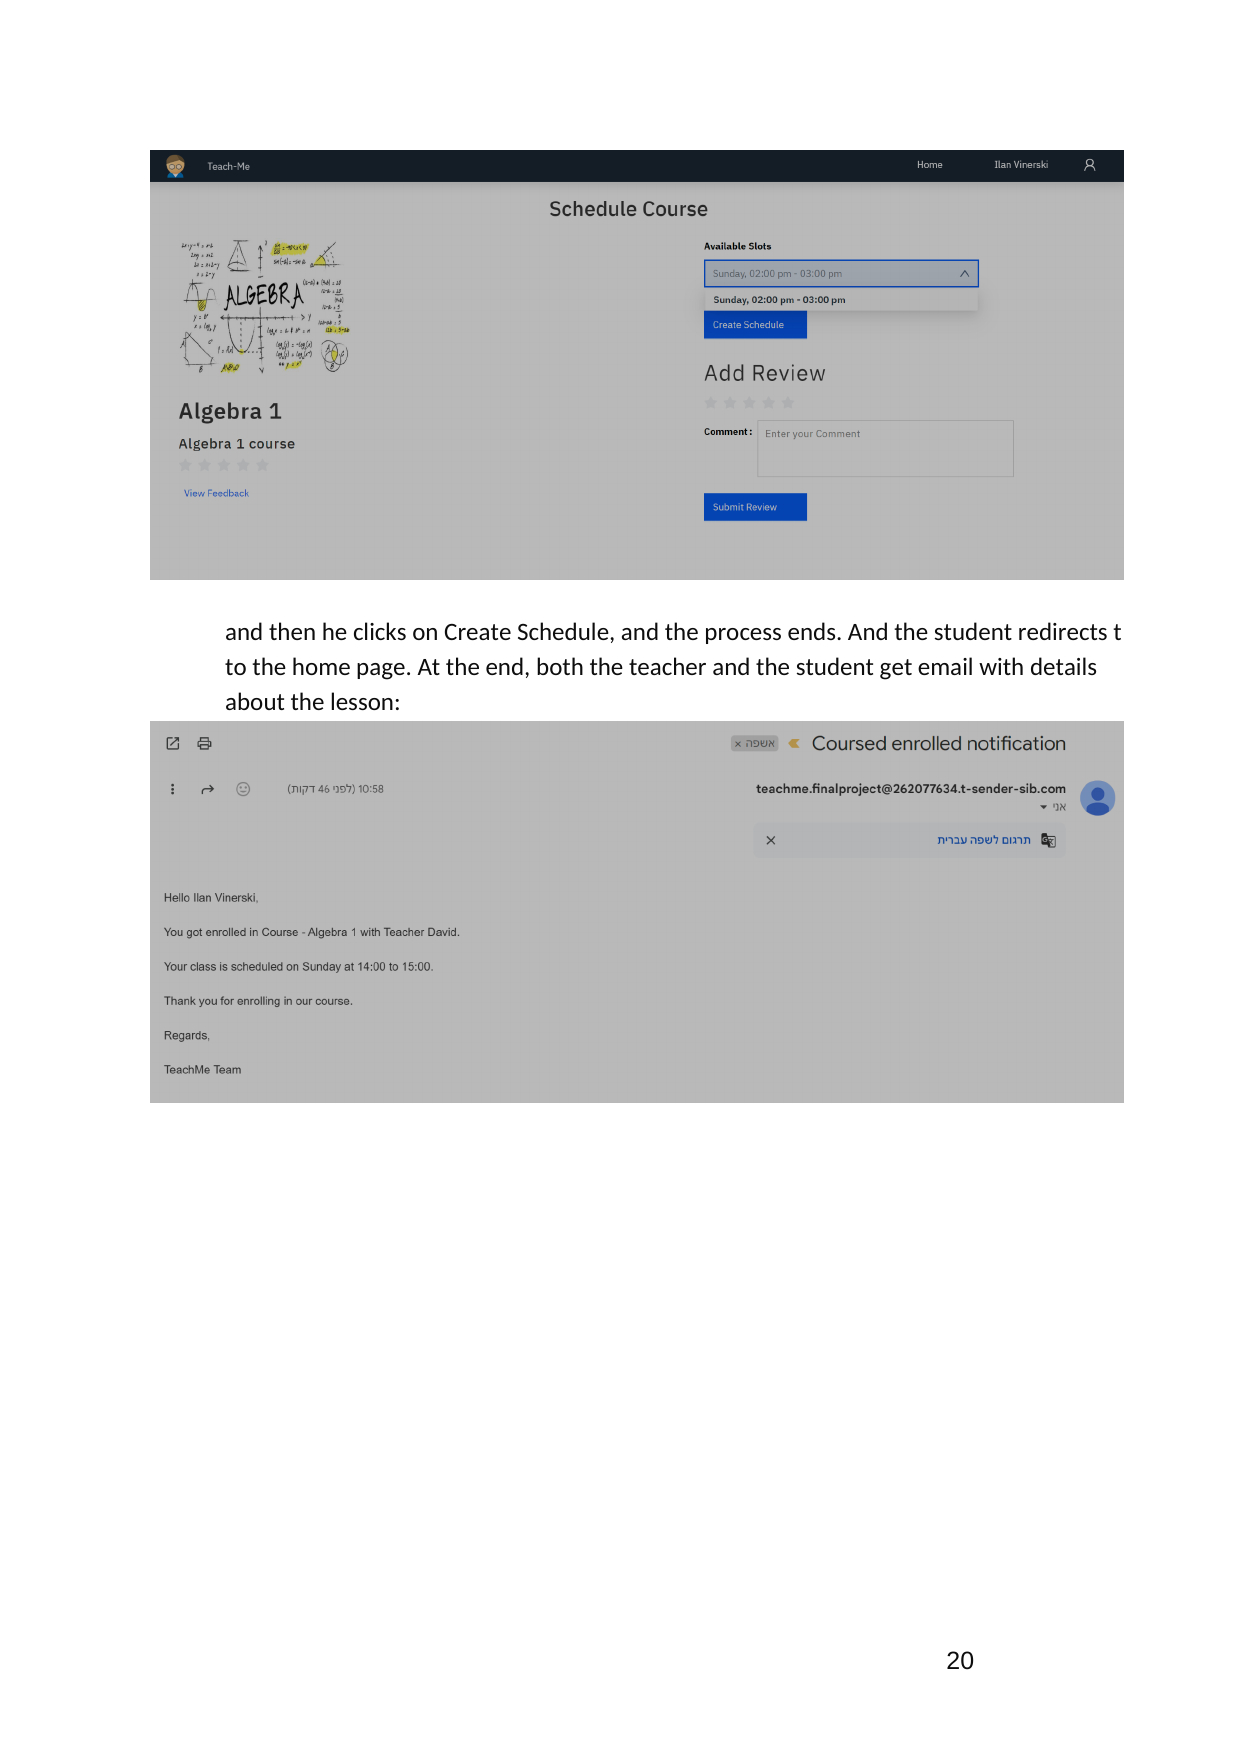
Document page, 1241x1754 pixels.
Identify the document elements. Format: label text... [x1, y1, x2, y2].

picture [150, 721, 1124, 1103]
text and then he clicks on Create Schedule, and the process ends. And the student redirects t to the home page. At the end, both the teacher and the student get email with details [150, 616, 1124, 682]
picture [150, 150, 1124, 580]
text about the lesson: [150, 686, 1124, 721]
